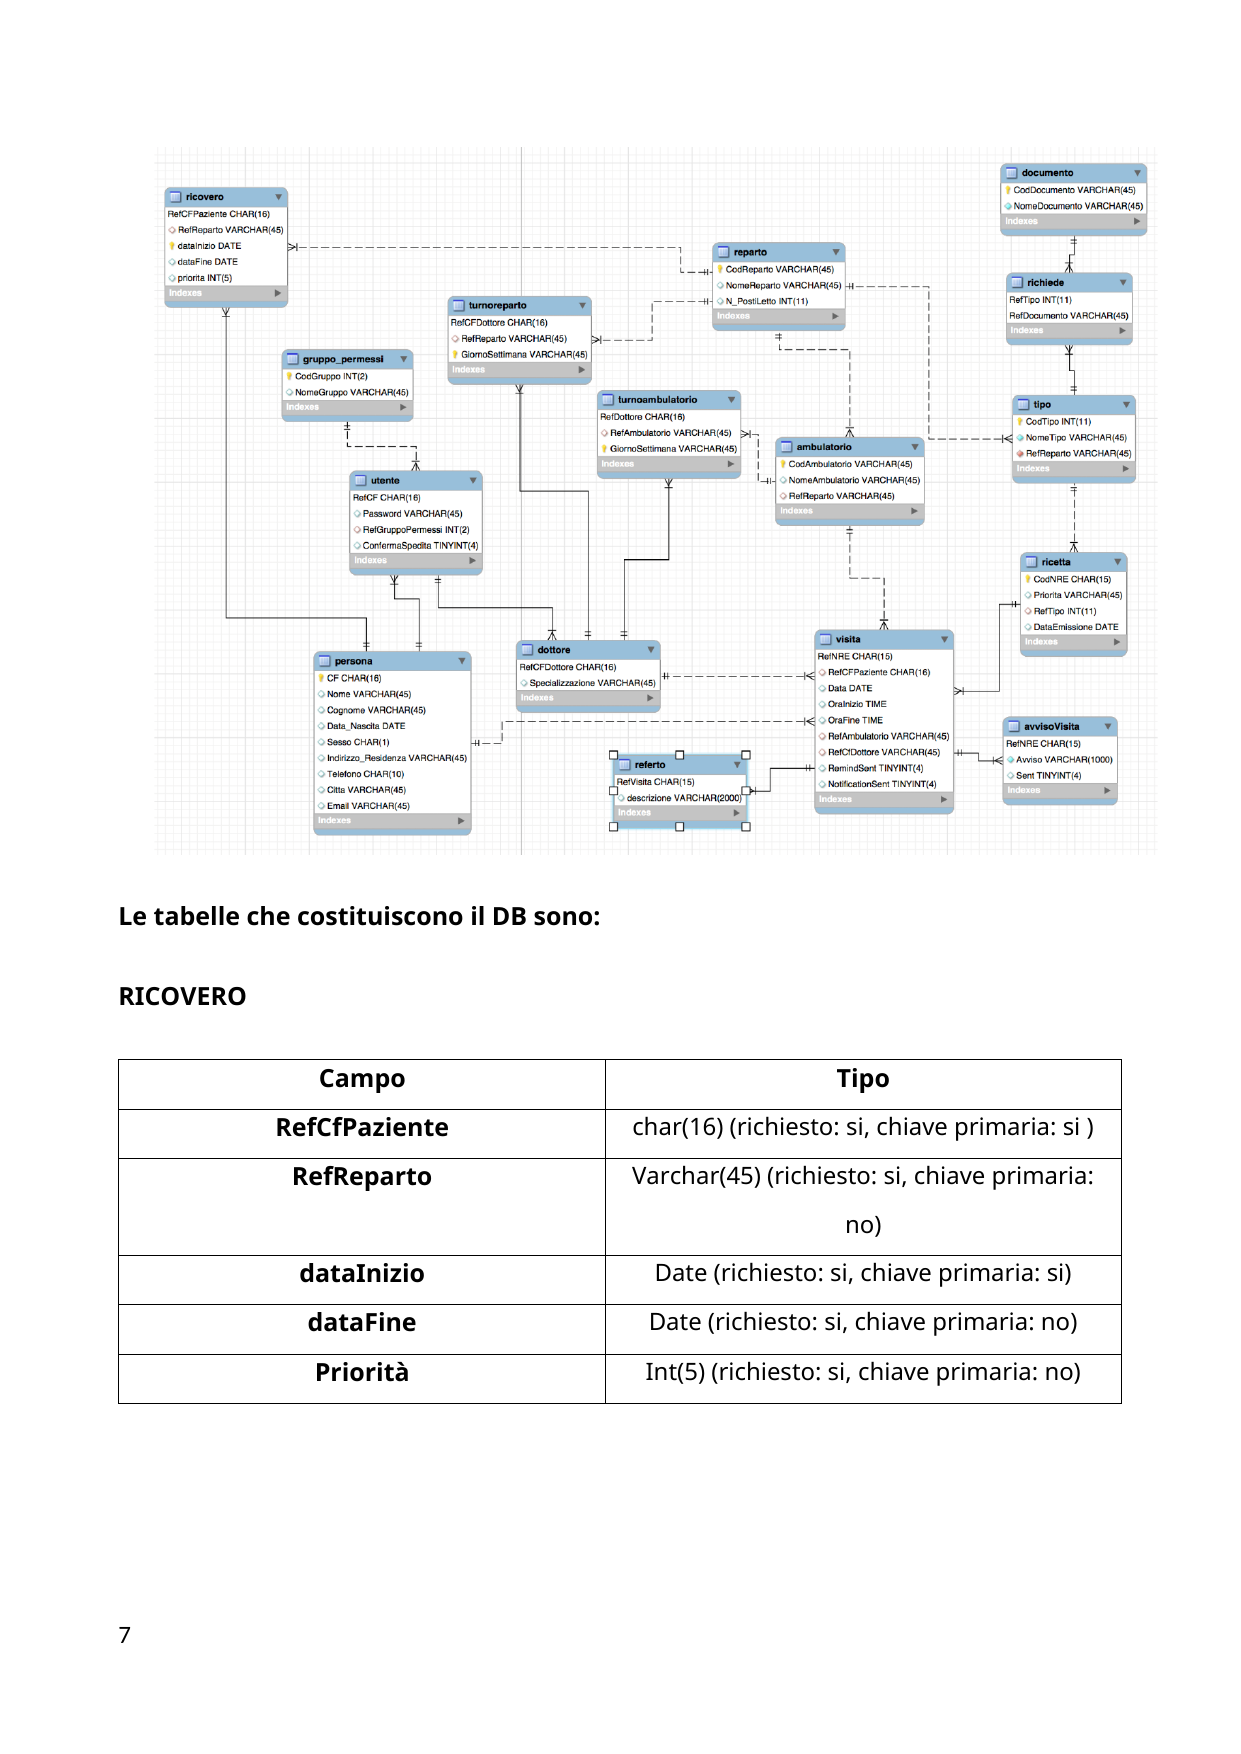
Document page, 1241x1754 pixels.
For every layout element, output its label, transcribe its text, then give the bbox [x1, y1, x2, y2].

table_cell dataInizio [119, 1256, 605, 1304]
table_header Campo [119, 1060, 605, 1108]
table_cell RefReparto [119, 1159, 605, 1255]
table_cell Date (richiesto: si, chiave primaria: no) [606, 1305, 1121, 1353]
text RICOVERO [118, 979, 1122, 1013]
table_cell Int(5) (richiesto: si, chiave primaria: no) [606, 1355, 1121, 1403]
table_cell RefCfPaziente [119, 1110, 605, 1158]
table_cell Varchar(45) (richiesto: si, chiave primaria: no) [606, 1159, 1121, 1255]
table_cell Priorità [119, 1355, 605, 1403]
table_header Tipo [606, 1060, 1121, 1108]
picture [154, 147, 1158, 855]
table_cell dataFine [119, 1305, 605, 1353]
table_cell Date (richiesto: si, chiave primaria: si) [606, 1256, 1121, 1304]
table_cell char(16) (richiesto: si, chiave primaria: si ) [606, 1110, 1121, 1158]
text Le tabelle che costituiscono il DB sono: [118, 899, 1122, 933]
